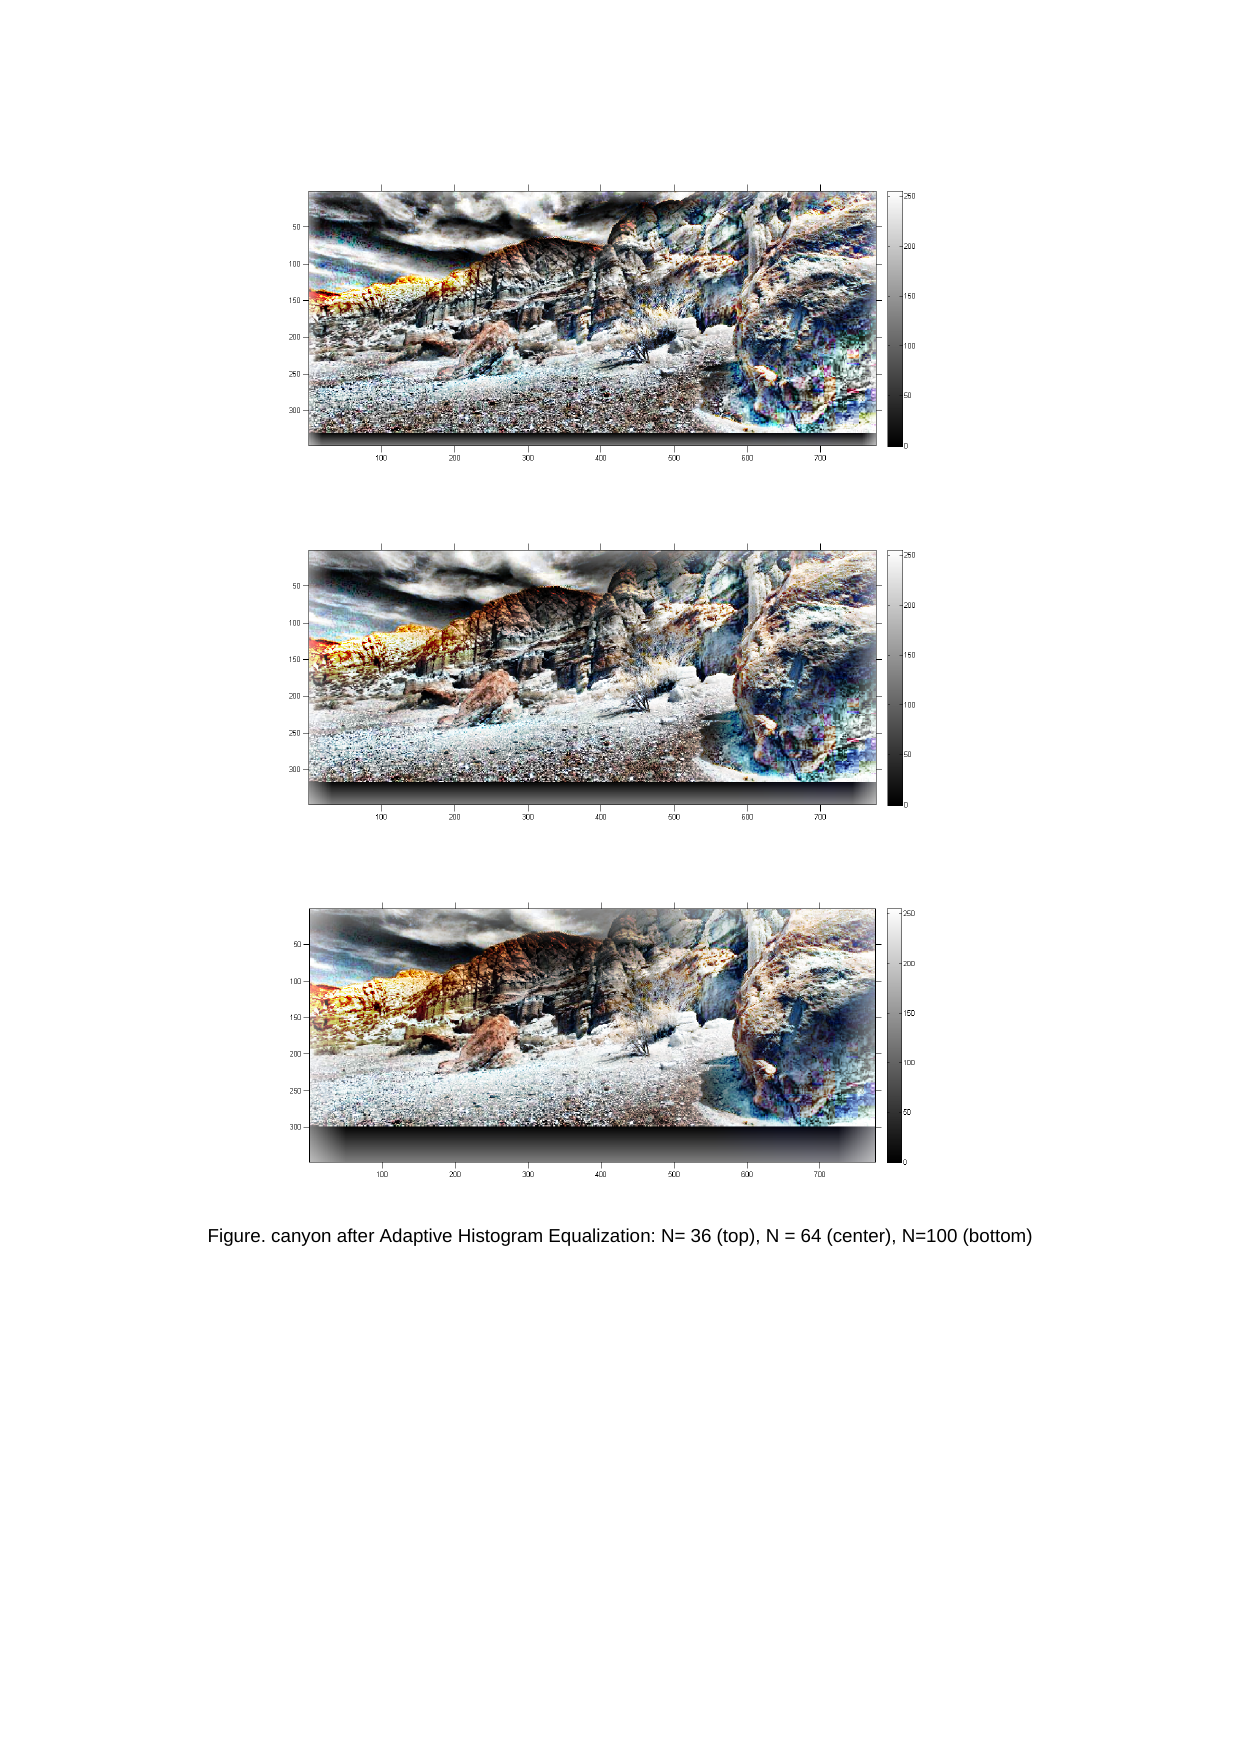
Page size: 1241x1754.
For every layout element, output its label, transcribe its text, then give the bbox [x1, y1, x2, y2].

picture [243, 150, 997, 1225]
text Figure. canyon after Adaptive Histogram Equalization: N= 36 (top), N = 64 (center), N=100 (bottom) [150, 1225, 1090, 1246]
